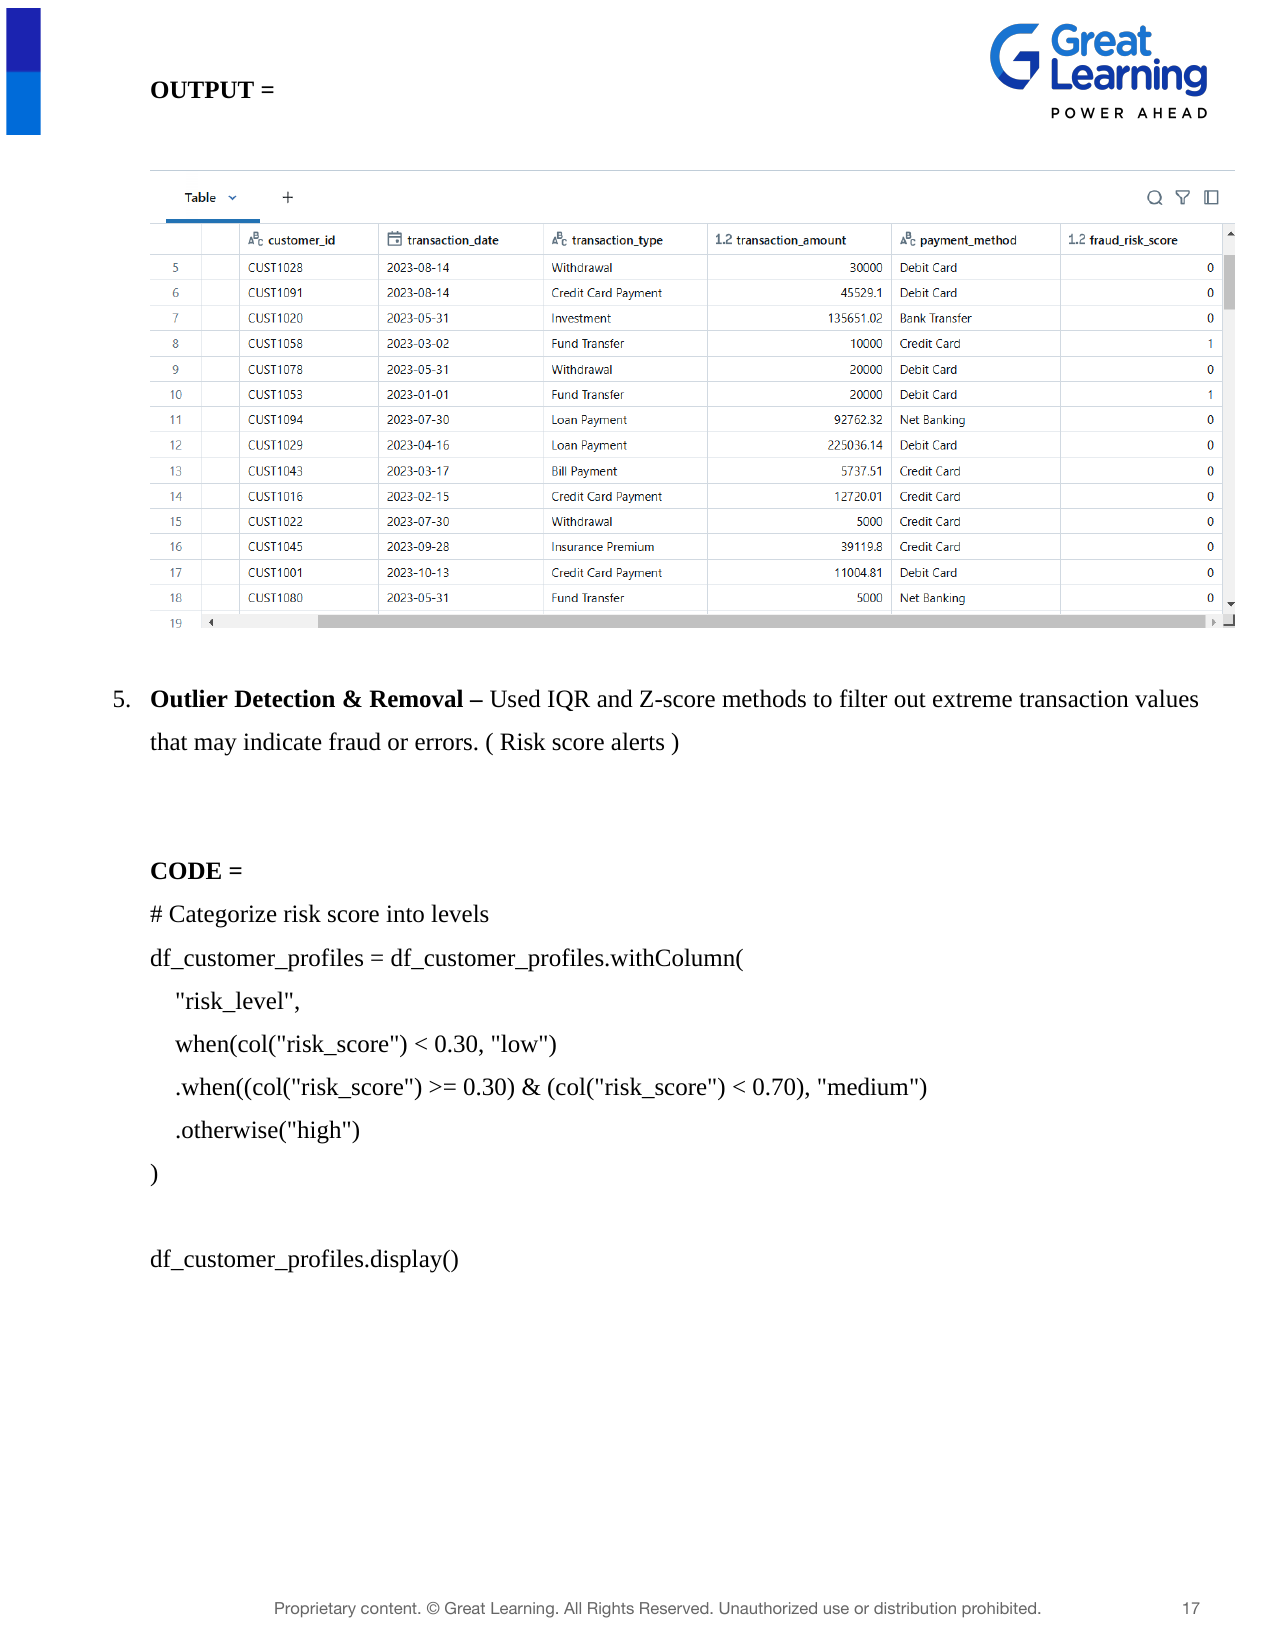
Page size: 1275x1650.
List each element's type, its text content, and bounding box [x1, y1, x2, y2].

text .when((col("risk_score") >= 0.30) & (col("risk_score") < 0.70), "medium") [150, 1072, 1200, 1101]
text OUTPUT = [150, 75, 1200, 104]
text # Categorize risk score into levels [150, 899, 1200, 928]
text CODE = [150, 856, 1200, 885]
text df_customer_profiles = df_customer_profiles.withColumn( [150, 943, 1200, 971]
list Outlier Detection & Removal – Used IQR and Z-score methods to filter out extreme transaction values that may indicate fraud or errors. ( Risk score alerts ) [112, 684, 1200, 756]
text .otherwise("high") [150, 1115, 1200, 1144]
picture [956, 8, 1241, 134]
text "risk_level", [150, 986, 1200, 1014]
text df_customer_profiles.display() [150, 1244, 1200, 1273]
text ) [150, 1158, 1200, 1187]
picture [150, 170, 1235, 628]
text when(col("risk_score") < 0.30, "low") [150, 1029, 1200, 1058]
picture [6, 8, 41, 135]
